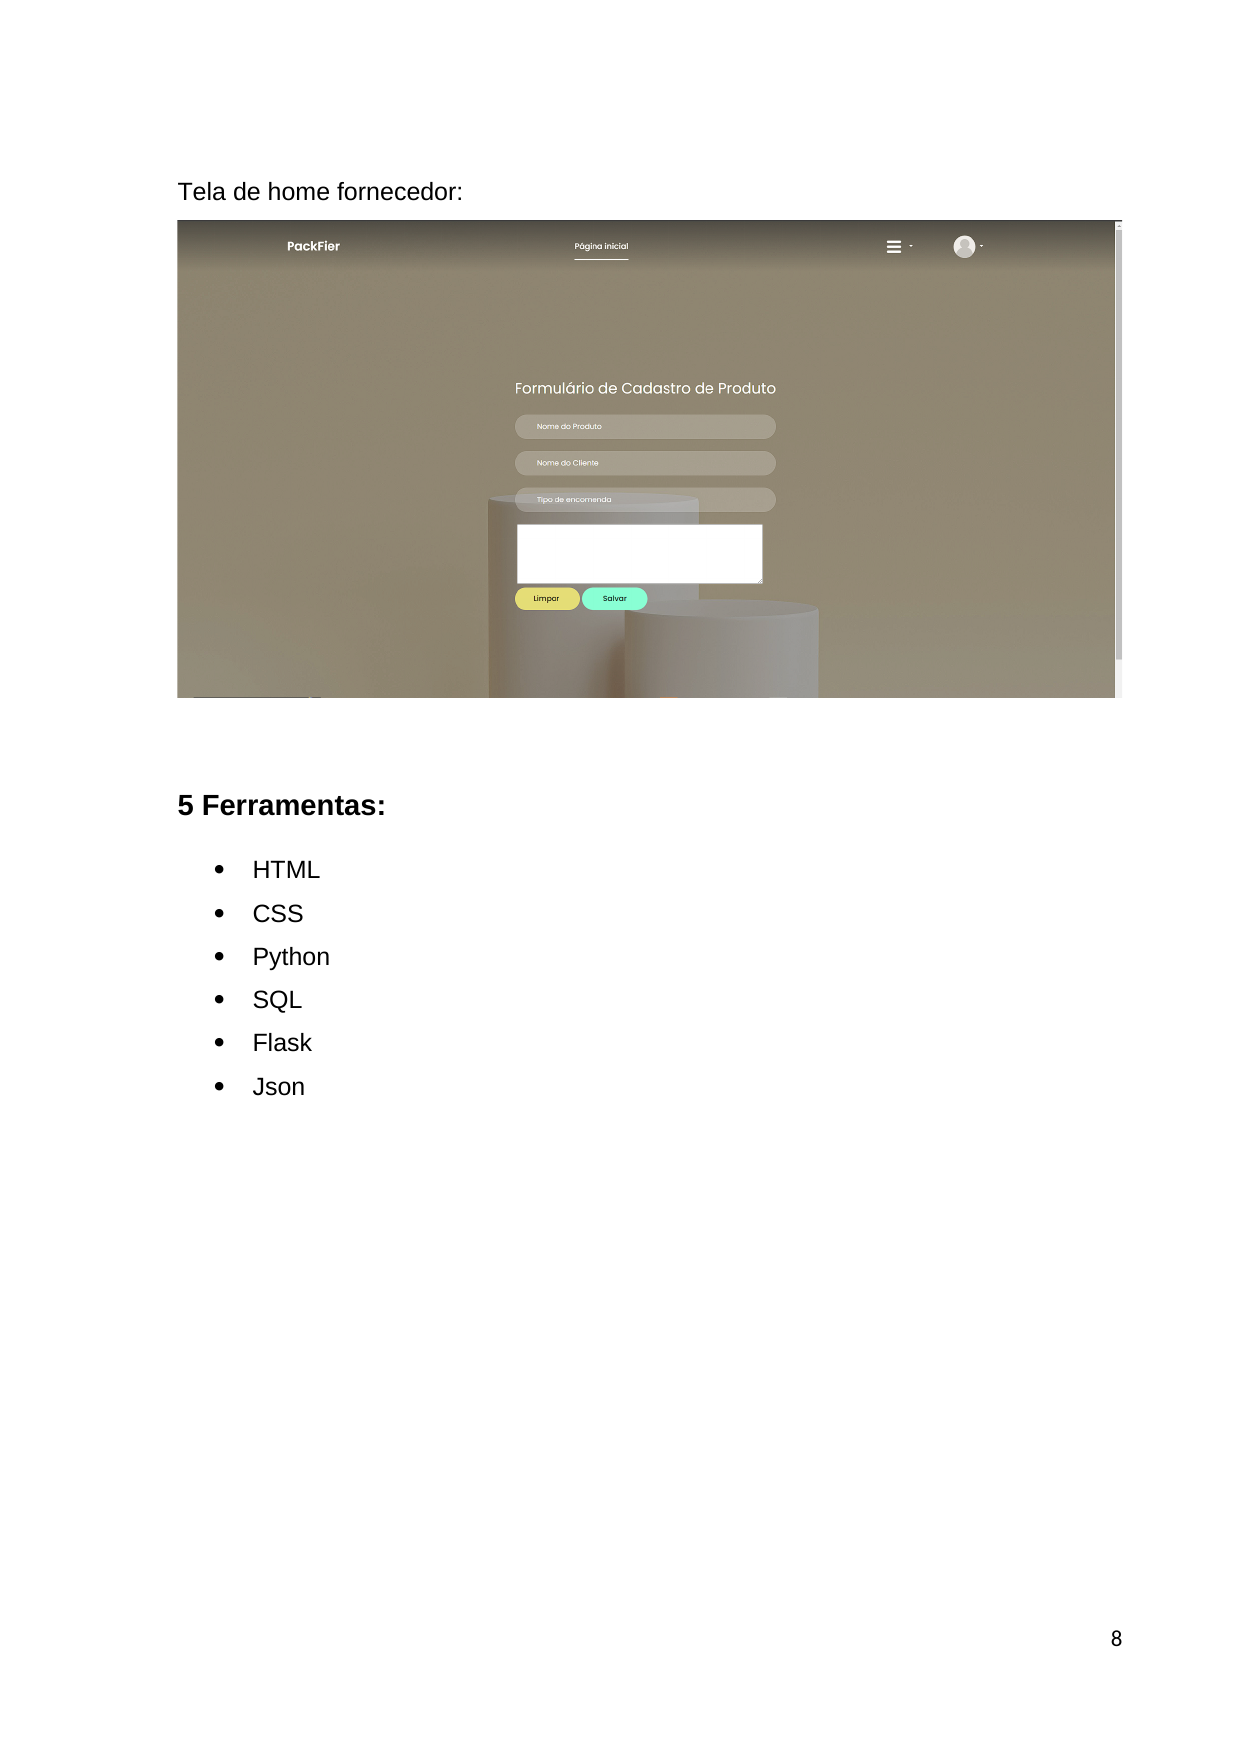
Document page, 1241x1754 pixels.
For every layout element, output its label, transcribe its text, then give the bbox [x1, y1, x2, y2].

list Python [215, 942, 1122, 971]
list HTML [215, 855, 1122, 884]
list Json [215, 1072, 1122, 1100]
list Flask [215, 1028, 1122, 1057]
list SQL [215, 985, 1122, 1014]
list CSS [215, 899, 1122, 927]
text Tela de home fornecedor: [177, 177, 1122, 220]
picture [177, 220, 1123, 698]
text 5 Ferramentas: [177, 788, 1122, 822]
